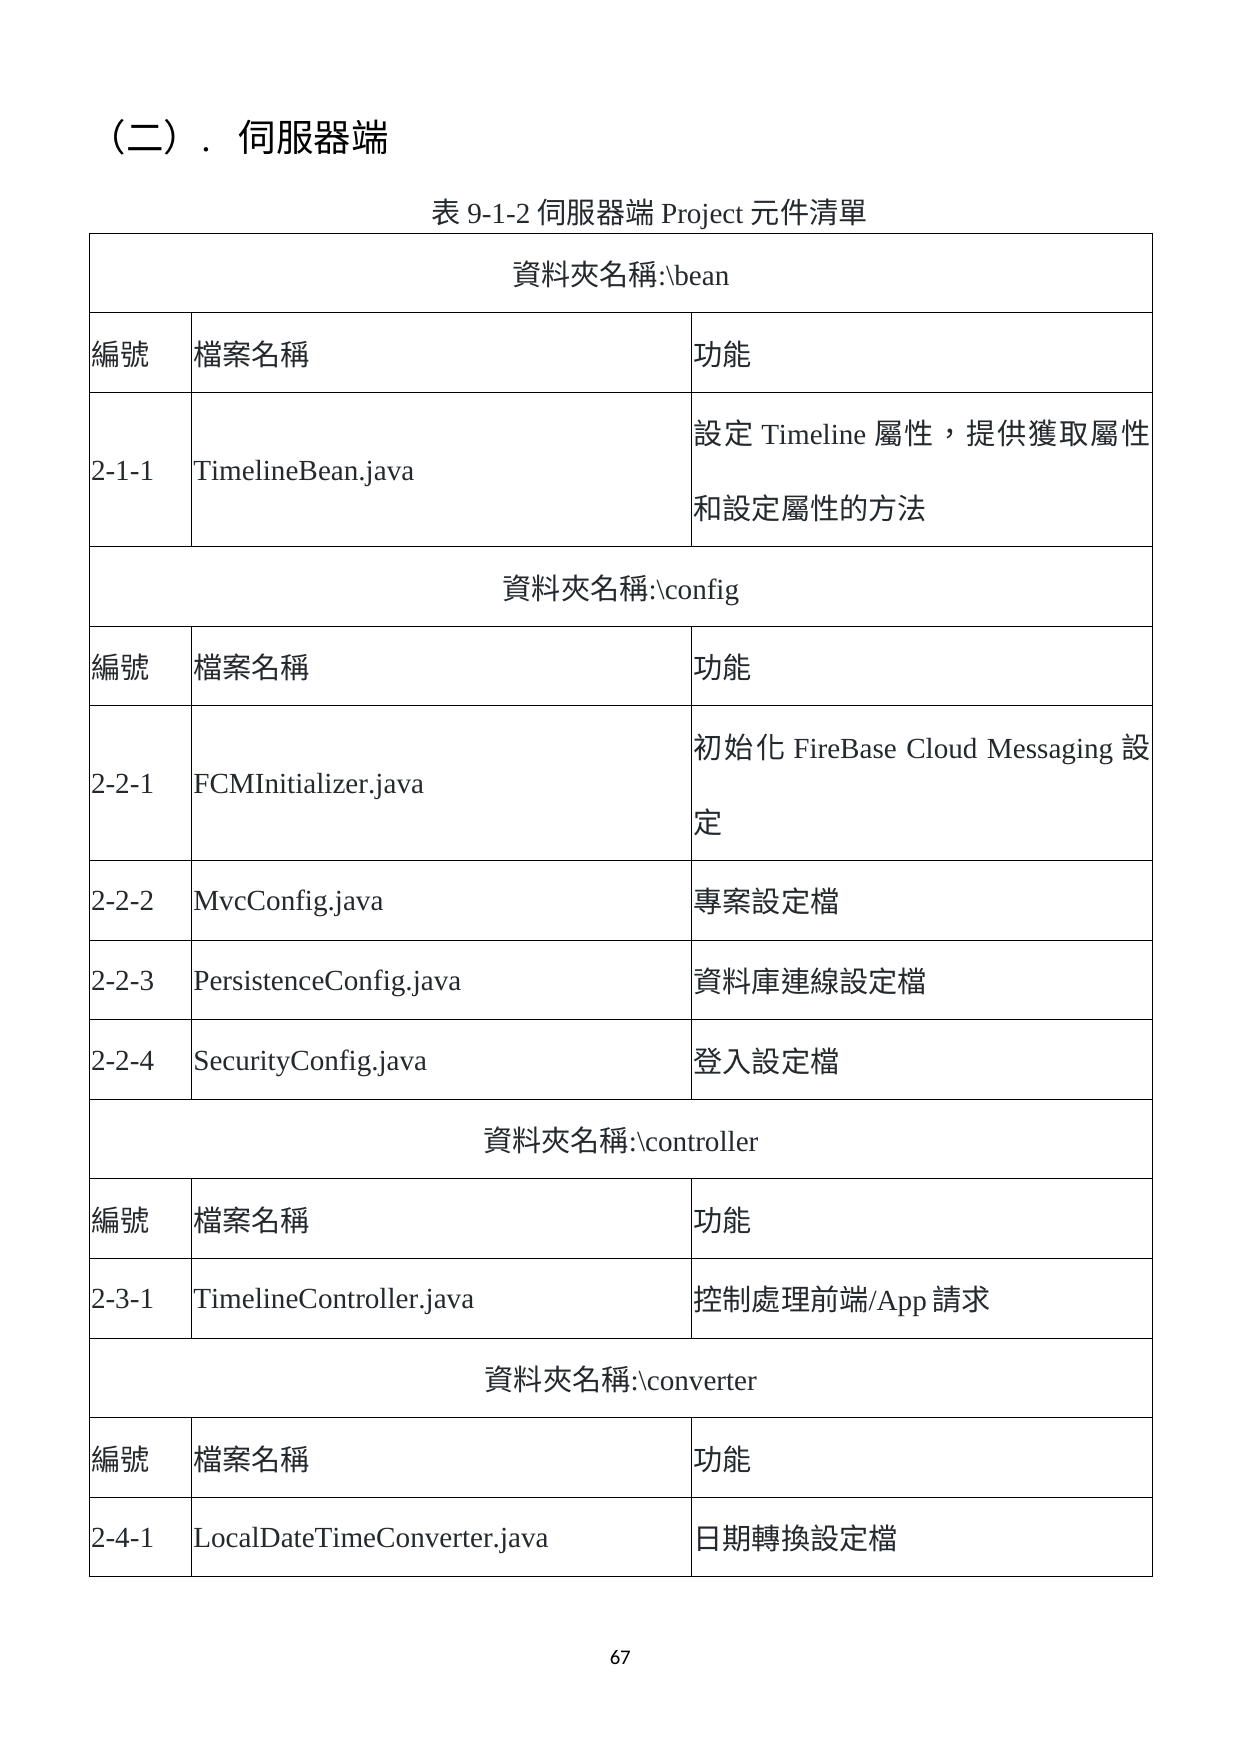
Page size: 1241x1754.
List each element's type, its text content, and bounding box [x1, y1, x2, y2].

table_cell 2-2-3 [90, 941, 191, 1019]
table_cell 編號 [90, 1418, 191, 1497]
table_cell SecurityConfig.java [192, 1020, 691, 1099]
table_cell 2-1-1 [90, 393, 191, 546]
table_cell 編號 [90, 1179, 191, 1258]
table_cell LocalDateTimeConverter.java [192, 1498, 691, 1576]
table_cell 功能 [692, 627, 1152, 705]
table_cell MvcConfig.java [192, 861, 691, 939]
table_cell 功能 [692, 313, 1152, 392]
list 伺服器端 [89, 98, 1152, 173]
table_cell 檔案名稱 [192, 1179, 691, 1258]
table_cell 2-2-2 [90, 861, 191, 939]
table_cell 2-2-1 [90, 706, 191, 860]
text 表 9-1-2 伺服器端 Project 元件清單 [89, 190, 1152, 232]
table_cell 設定Timeline屬性，提供獲取屬性和設定屬性的方法 [692, 393, 1152, 546]
table_cell TimelineBean.java [192, 393, 691, 546]
table_cell 2-2-4 [90, 1020, 191, 1099]
table_cell 功能 [692, 1179, 1152, 1258]
table_cell 專案設定檔 [692, 861, 1152, 939]
table_header 資料夾名稱:\bean [90, 234, 1152, 312]
table_cell 資料庫連線設定檔 [692, 941, 1152, 1019]
table_cell 資料夾名稱:\controller [90, 1100, 1152, 1178]
table_cell 資料夾名稱:\converter [90, 1339, 1152, 1417]
table_cell FCMInitializer.java [192, 706, 691, 860]
table_cell PersistenceConfig.java [192, 941, 691, 1019]
table_cell 2-3-1 [90, 1259, 191, 1337]
table_cell 檔案名稱 [192, 1418, 691, 1497]
table_cell TimelineController.java [192, 1259, 691, 1337]
table_cell 檔案名稱 [192, 627, 691, 705]
table_cell 編號 [90, 313, 191, 392]
table_cell 編號 [90, 627, 191, 705]
table_cell 2-4-1 [90, 1498, 191, 1576]
table_cell 檔案名稱 [192, 313, 691, 392]
table_cell 登入設定檔 [692, 1020, 1152, 1099]
table_cell 控制處理前端/App請求 [692, 1259, 1152, 1337]
table_cell 日期轉換設定檔 [692, 1498, 1152, 1576]
table_cell 功能 [692, 1418, 1152, 1497]
table_cell 初始化FireBase Cloud Messaging設定 [692, 706, 1152, 860]
table_cell 資料夾名稱:\config [90, 547, 1152, 626]
